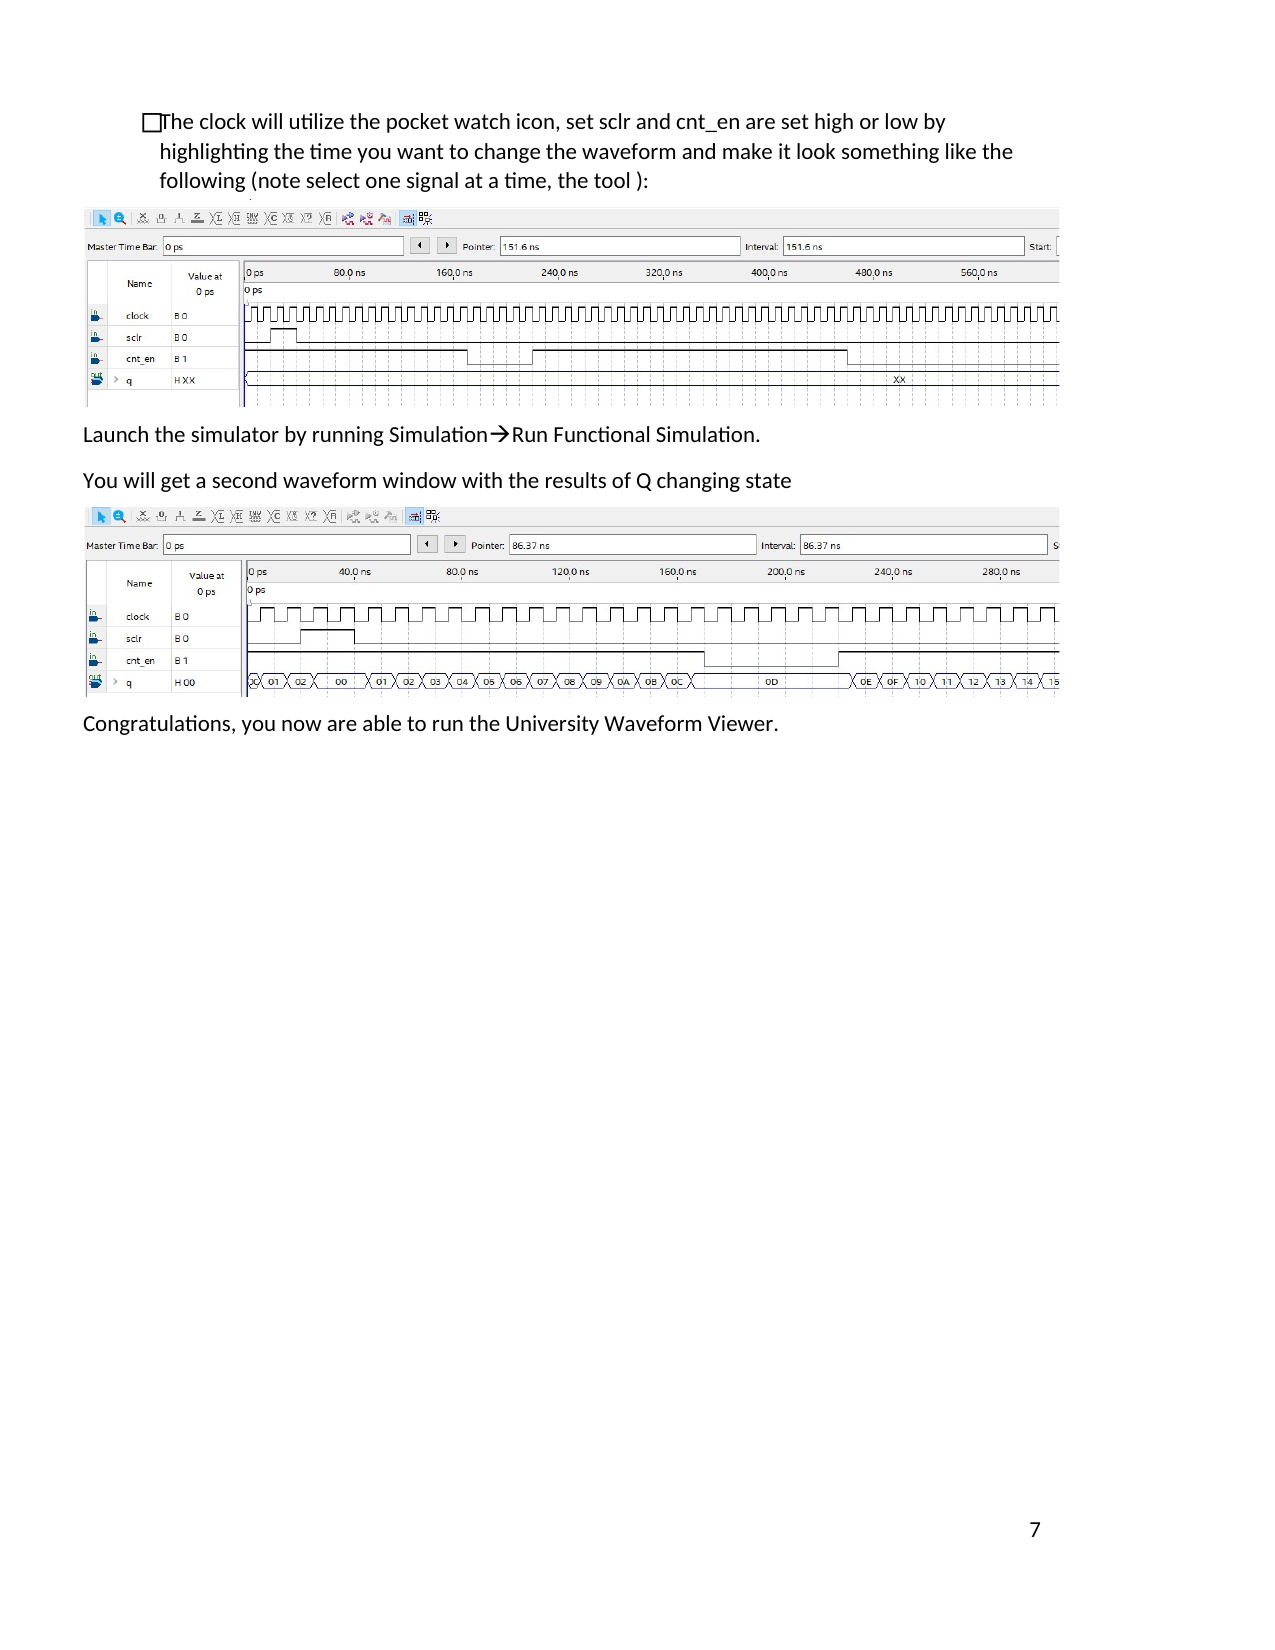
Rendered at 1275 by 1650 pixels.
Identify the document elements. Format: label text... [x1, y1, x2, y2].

list The clock will utilize the pocket watch icon, set sclr and cnt_en are set high or low by highlighting the time you want to change the waveform and make it look something like the following (note select one signal at a time, the tool ): [158, 105, 1041, 194]
picture [84, 199, 1060, 407]
text Congratulations, you now are able to run the University Waveform Viewer. [83, 709, 1041, 737]
text Launch the simulator by running SimulationRun Functional Simulation. [83, 420, 1041, 448]
text You will get a second waveform window with the results of Q changing state [83, 466, 1041, 494]
picture [84, 507, 1060, 697]
